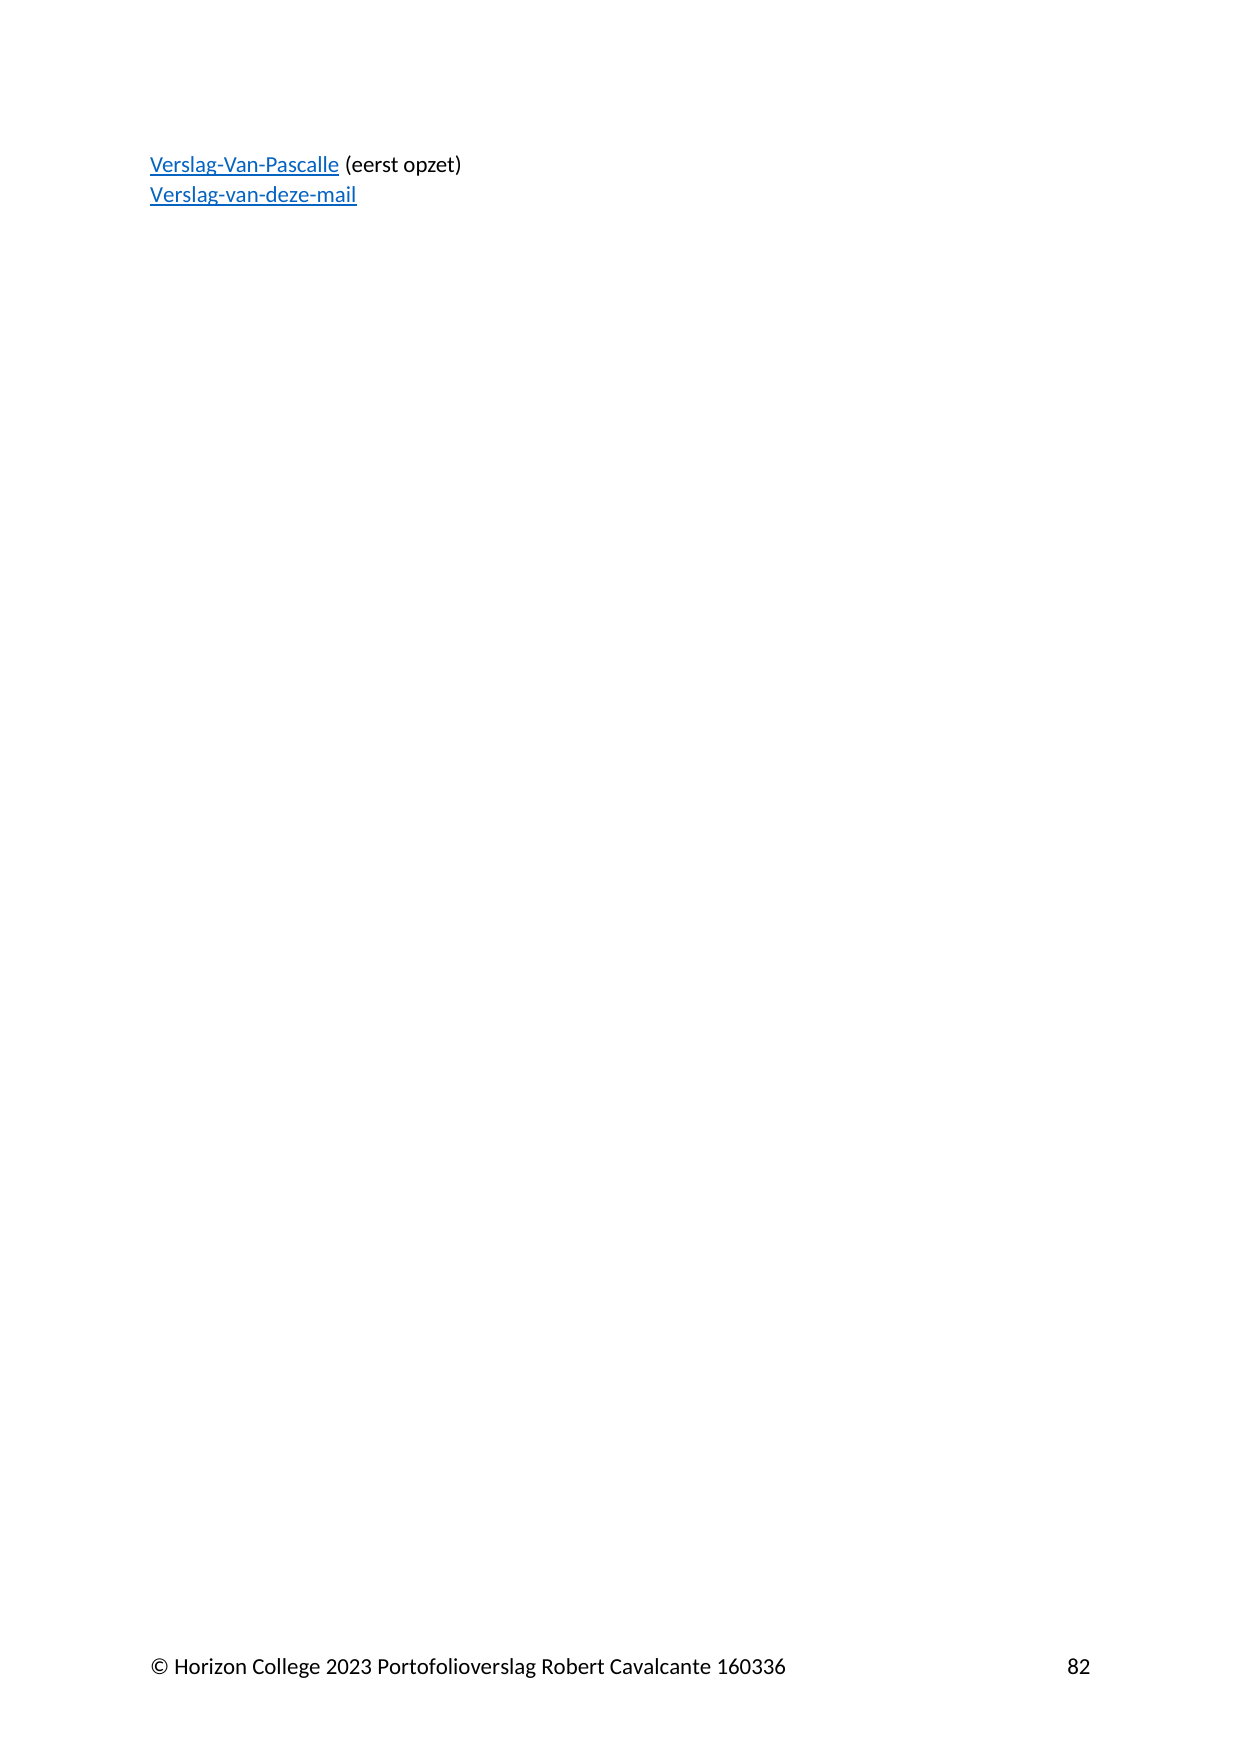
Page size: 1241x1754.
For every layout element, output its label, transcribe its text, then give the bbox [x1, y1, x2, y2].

text Verslag-Van-Pascalle (eerst opzet) [150, 150, 1090, 178]
text Verslag-van-deze-mail [150, 180, 1090, 208]
